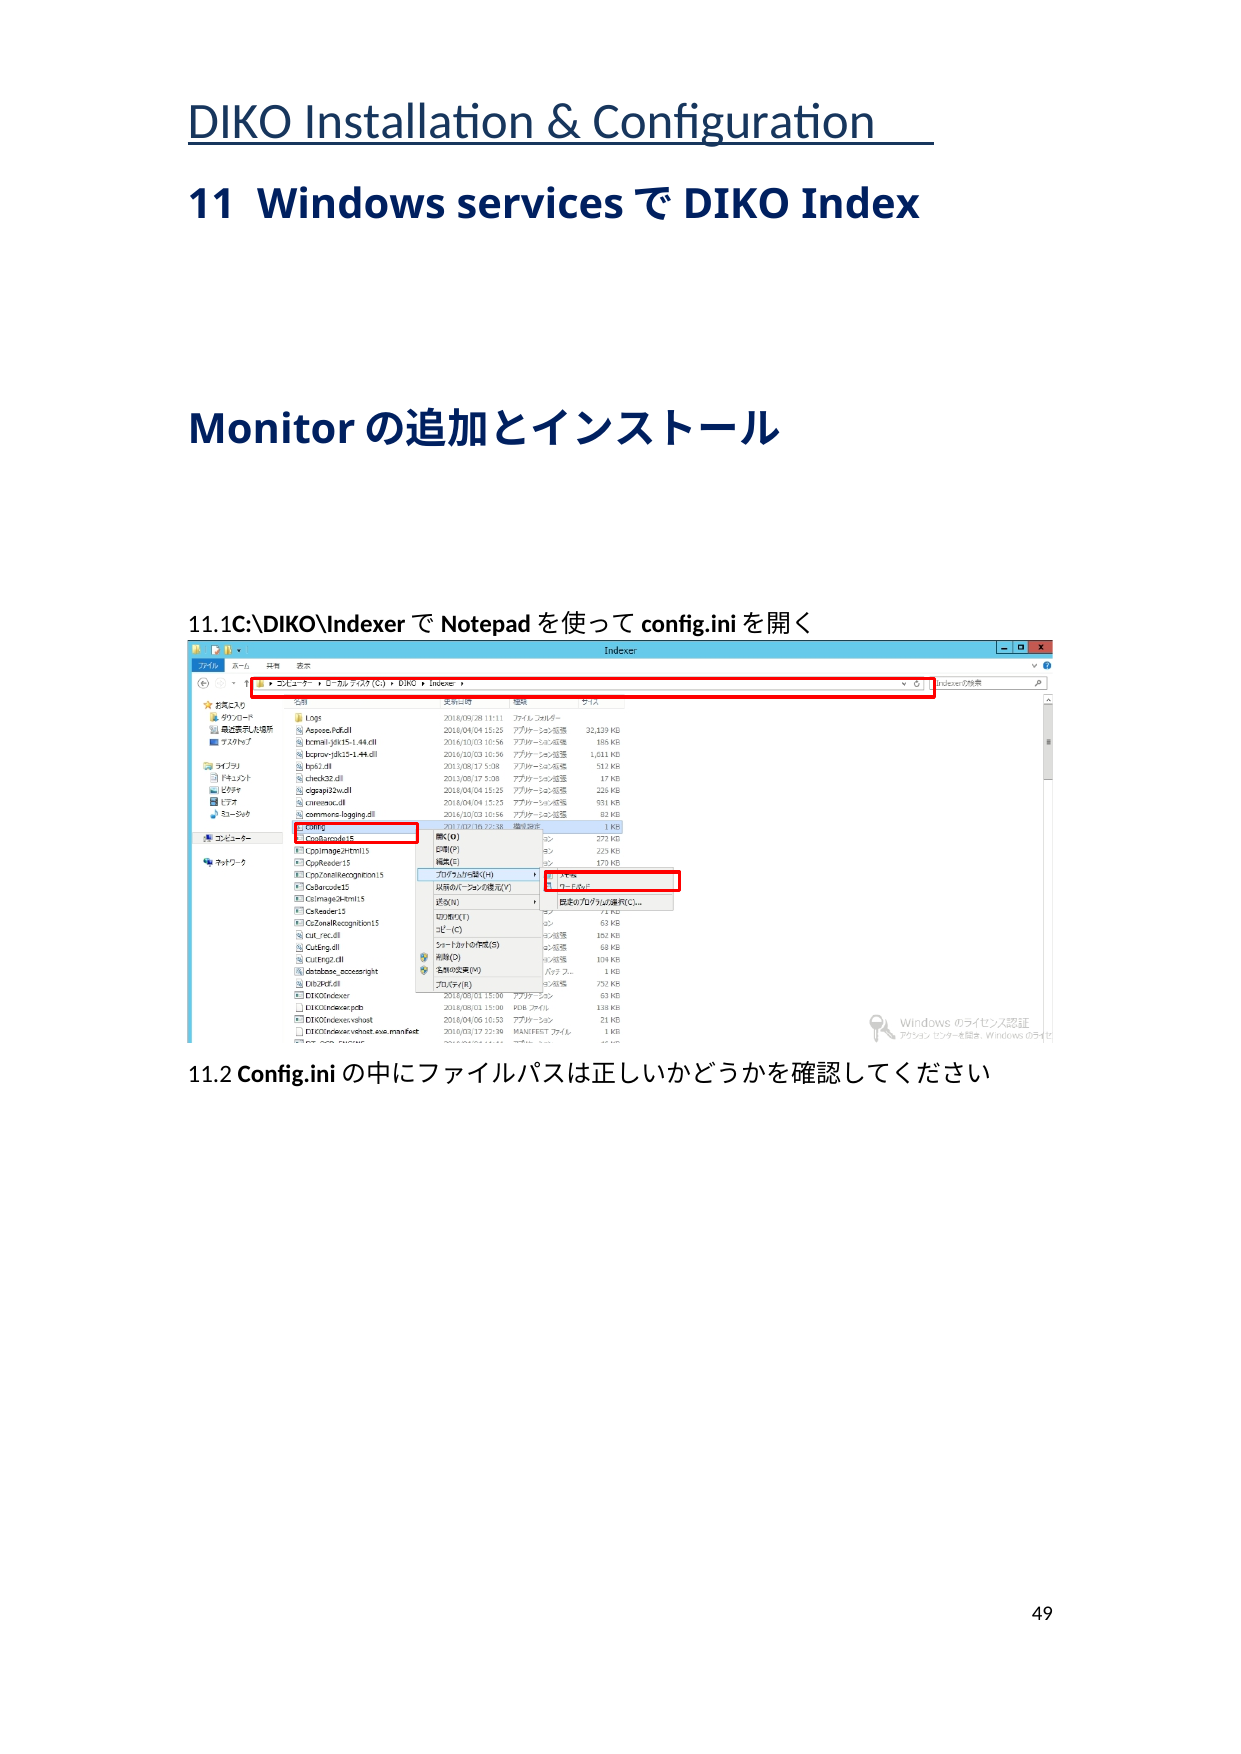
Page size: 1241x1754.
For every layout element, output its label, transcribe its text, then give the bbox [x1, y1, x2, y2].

picture [187, 640, 1053, 1043]
text 11.1C:\DIKO\IndexerでNotepadを使ってconfig.iniを開く [187, 603, 1053, 640]
text 11.2 Config.iniの中にファイルパスは正しいかどうかを確認してください [187, 1053, 1053, 1090]
subtitle 11 Windows servicesでDIKO Index Monitorの追加とインストール [187, 163, 1053, 463]
